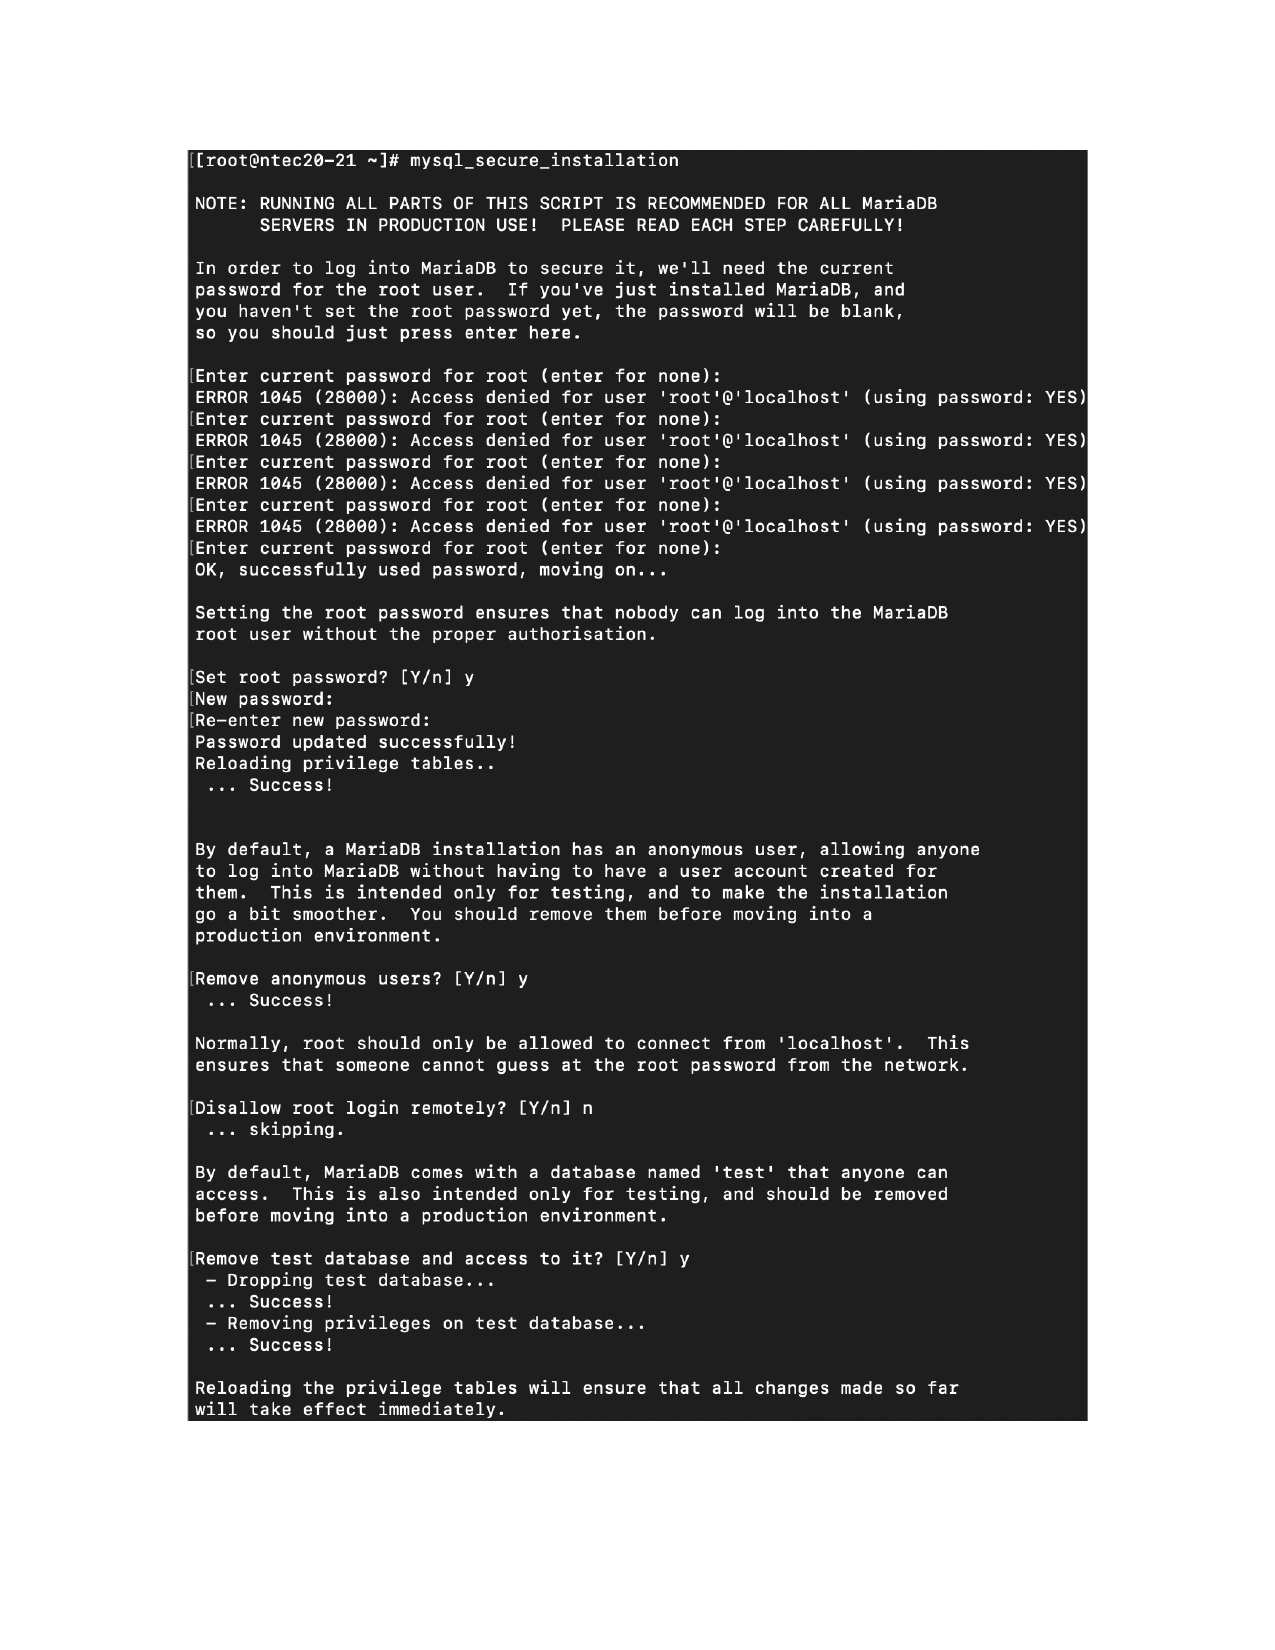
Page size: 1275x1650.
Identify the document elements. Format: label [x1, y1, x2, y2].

picture [187, 150, 1088, 1421]
